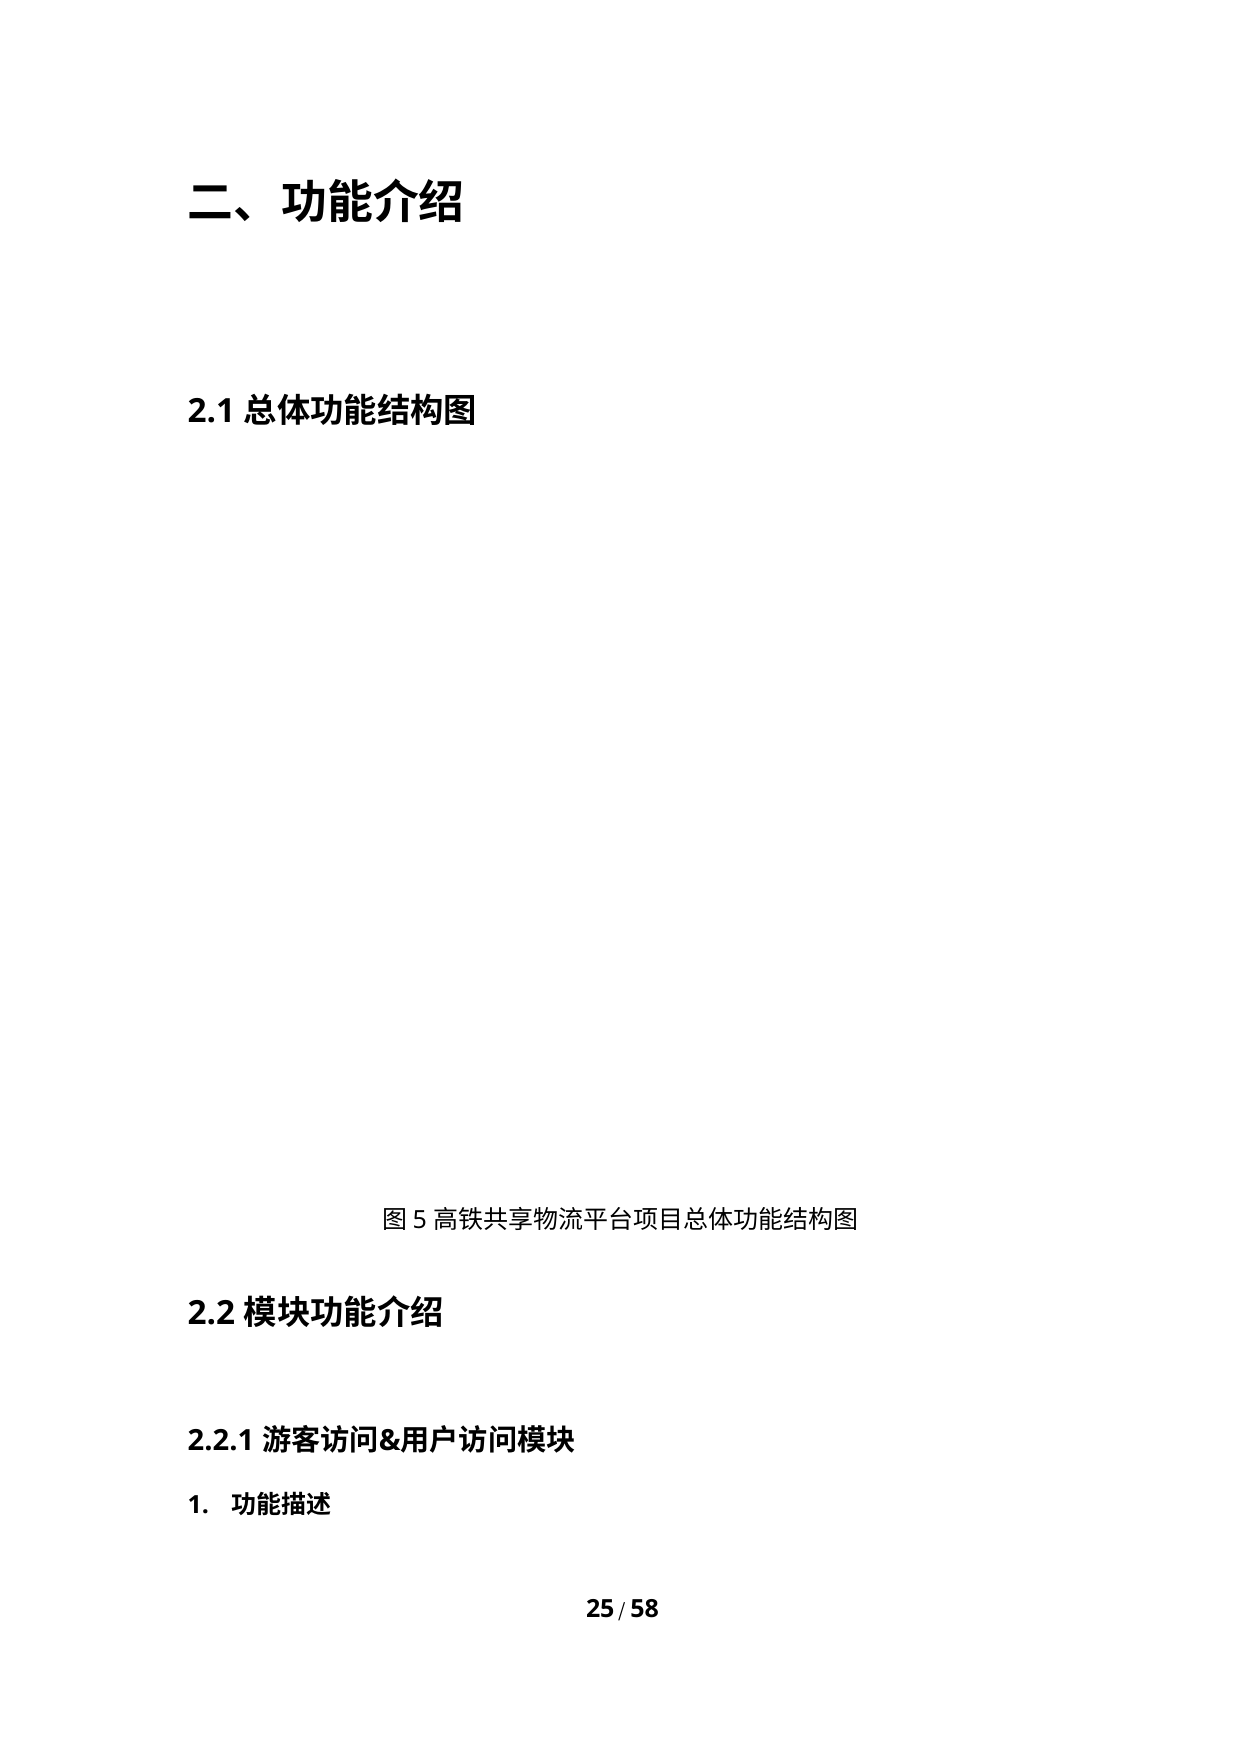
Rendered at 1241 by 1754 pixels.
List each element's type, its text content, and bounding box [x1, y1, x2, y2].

text 2.2.1 游客访问&用户访问模块 [187, 1405, 1053, 1470]
subtitle 功能介绍 [187, 150, 1053, 247]
subtitle 2.2 模块功能介绍 [187, 1277, 1053, 1342]
list 功能描述 [187, 1470, 1053, 1535]
subtitle 2.1 总体功能结构图 [187, 375, 1053, 440]
text 图5 高铁共享物流平台项目总体功能结构图 [187, 1185, 1053, 1250]
